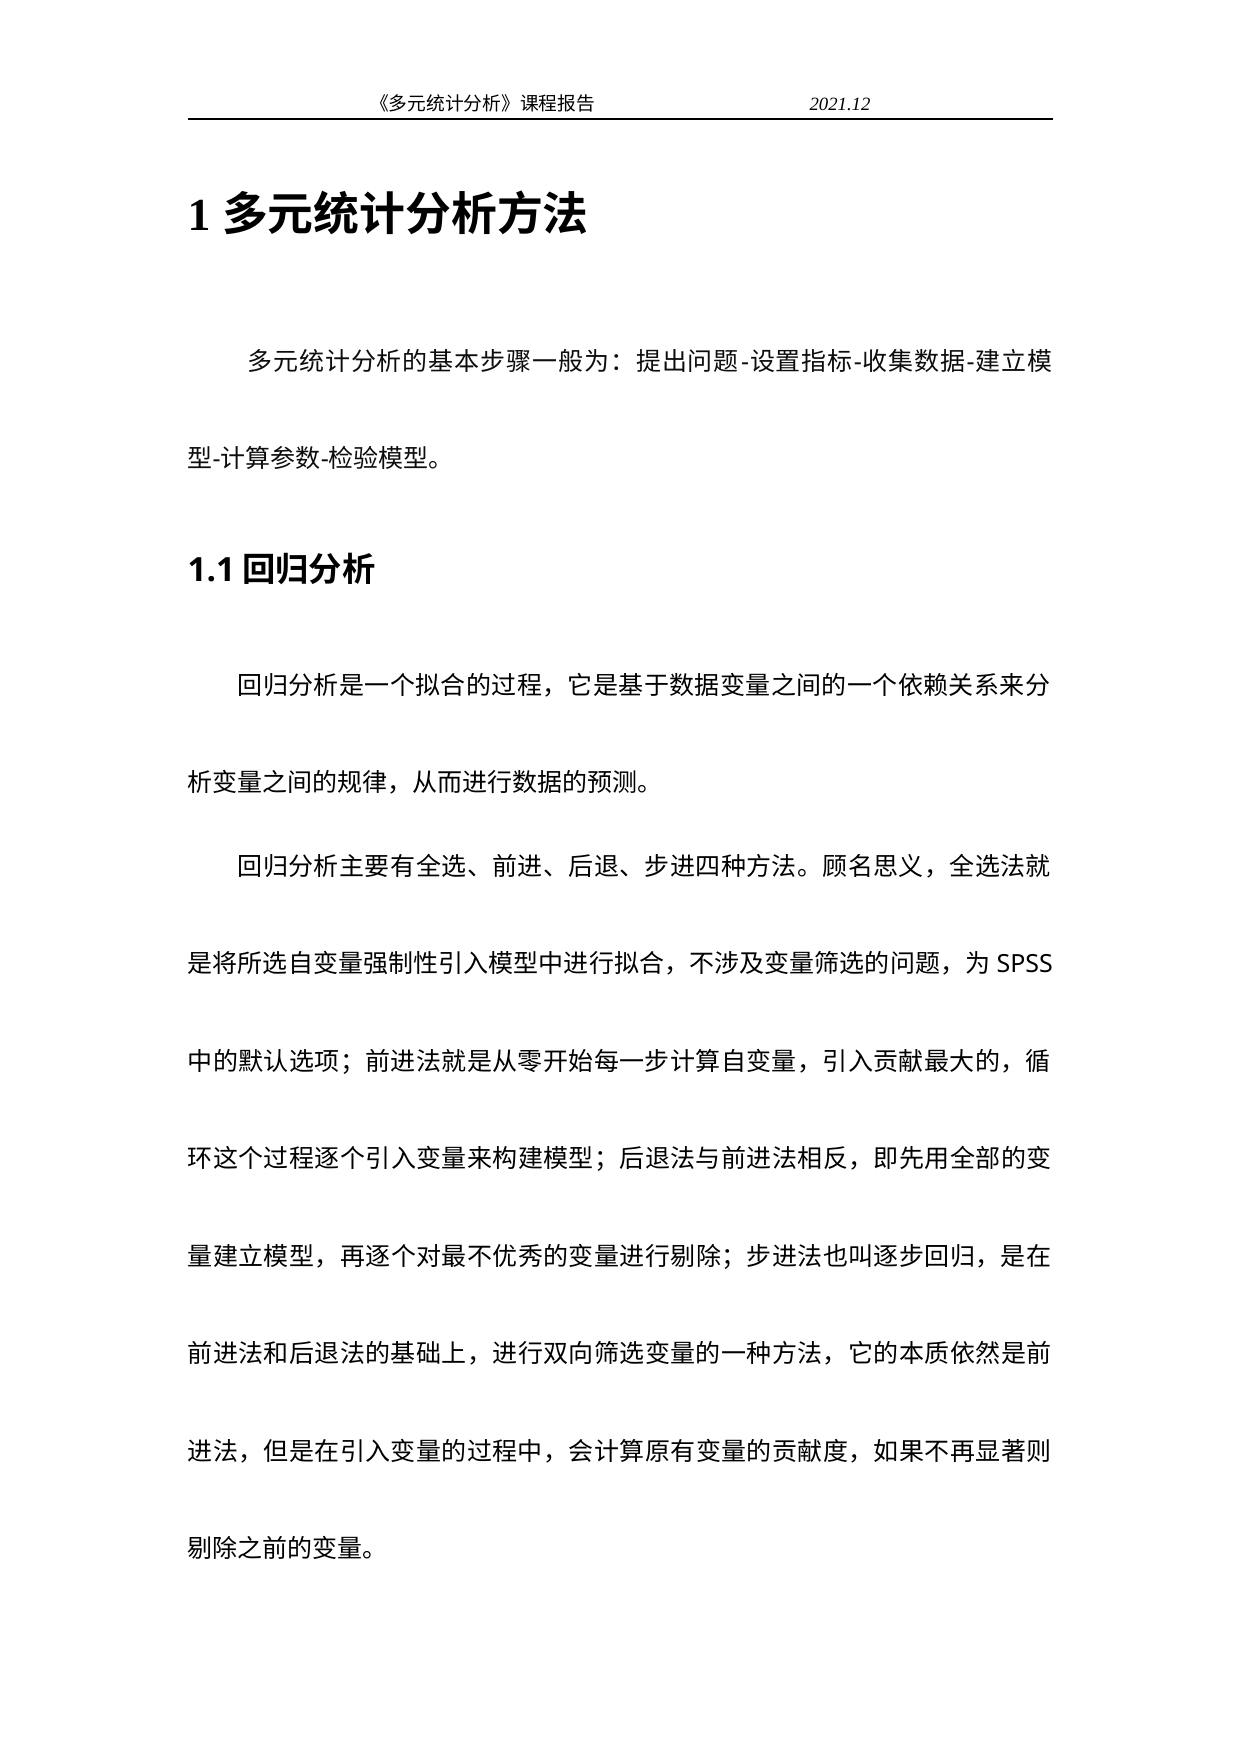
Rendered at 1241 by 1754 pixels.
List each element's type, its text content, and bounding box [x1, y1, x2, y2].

subtitle 1.1回归分析 [187, 535, 1053, 600]
text 回归分析主要有全选、前进、后退、步进四种方法。顾名思义，全选法就是将所选自变量强制性引入模型中进行拟合，不涉及变量筛选的问题，为SPSS中的默认选项；前进法就是从零开始每一步计算自变量，引入贡献最大的，循环这个过程逐个引入变量来构建模型；后退法与前进法相反，即先用全部的变量建立模型，再逐个对最不优秀的变量进行剔除；步进法也叫逐步回归，是在前进法和后退法的基础上，进行双向筛选变量的一种方法，它的本质依然是前进法，但是在引入变量的过程中，会计算原有变量的贡献度，如果不再显著则剔除之前的变量。 [187, 832, 1053, 1579]
text 回归分析是一个拟合的过程，它是基于数据变量之间的一个依赖关系来分析变量之间的规律，从而进行数据的预测。 [187, 651, 1053, 813]
subtitle 1 多元统计分析方法 [187, 162, 1053, 259]
text 多元统计分析的基本步骤一般为：提出问题-设置指标-收集数据-建立模型-计算参数-检验模型。 [187, 327, 1053, 489]
